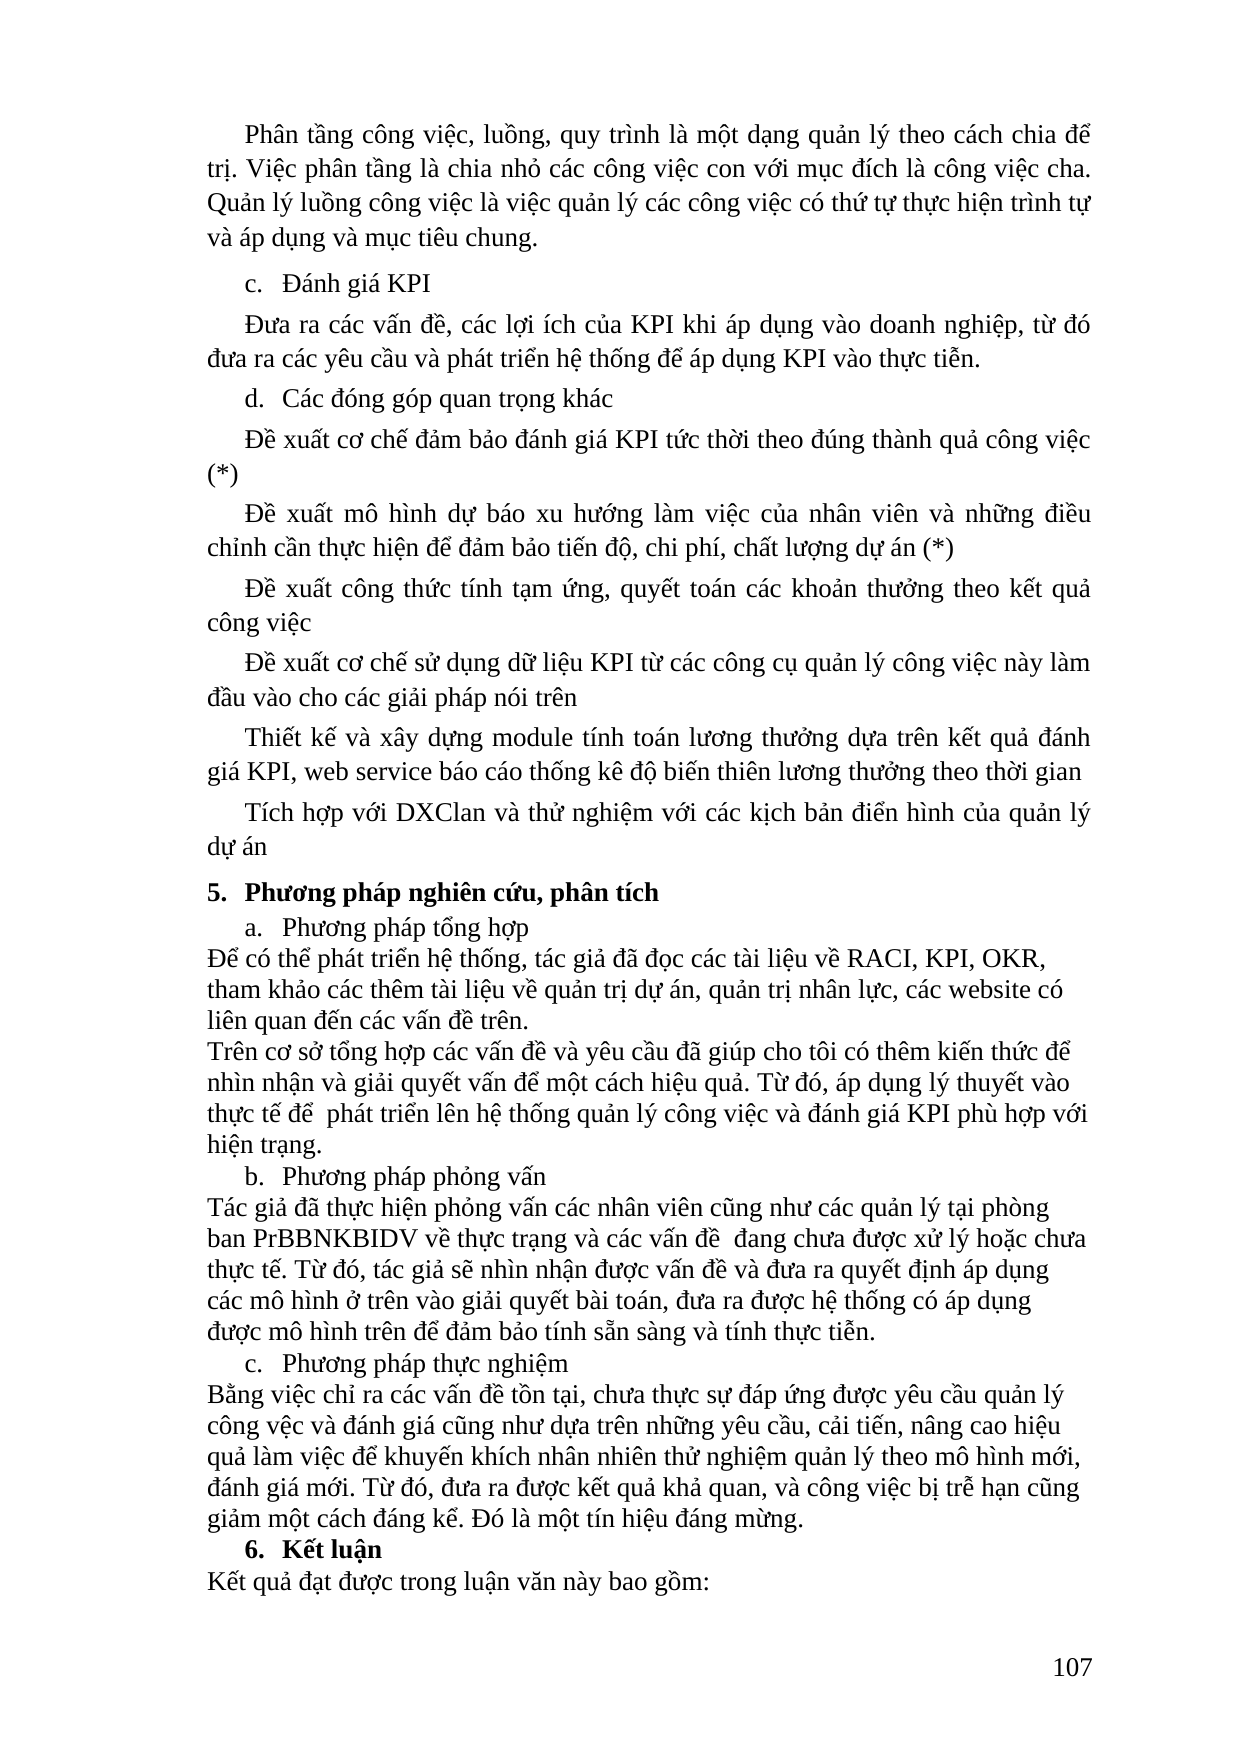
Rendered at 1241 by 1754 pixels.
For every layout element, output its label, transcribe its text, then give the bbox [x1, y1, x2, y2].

list Đánh giá KPI [244, 267, 1092, 298]
list Phương pháp tổng hợp [244, 911, 1092, 942]
text Tích hợp với DXClan và thử nghiệm với các kịch bản điển hình của quản lý dự án [207, 796, 1092, 861]
text Đưa ra các vấn đề, các lợi ích của KPI khi áp dụng vào doanh nghiệp, từ đó đưa ra các yêu cầu và phát triển hệ thống để áp dụng KPI vào thực tiễn. [207, 308, 1092, 373]
text Kết quả đạt được trong luận văn này bao gồm: [207, 1565, 1092, 1596]
list Phương pháp thực nghiệm [244, 1347, 1092, 1378]
text Bằng việc chỉ ra các vấn đề tồn tại, chưa thực sự đáp ứng được yêu cầu quản lý công vệc và đánh giá cũng như dựa trên những yêu cầu, cải tiến, nâng cao hiệu quả làm việc để khuyến khích nhân nhiên thử nghiệm quản lý theo mô hình mới, đánh giá mới. Từ đó, đưa ra được kết quả khả quan, và công việc bị trễ hạn cũng giảm một cách đáng kể. Đó là một tín hiệu đáng mừng. [207, 1378, 1092, 1533]
text Phân tầng công việc, luồng, quy trình là một dạng quản lý theo cách chia để trị. Việc phân tầng là chia nhỏ các công việc con với mục đích là công việc cha. Quản lý luồng công việc là việc quản lý các công việc có thứ tự thực hiện trình tự và áp dụng và mục tiêu chung. [207, 118, 1092, 252]
list Phương pháp nghiên cứu, phân tích [207, 876, 1092, 908]
text Để có thể phát triển hệ thống, tác giả đã đọc các tài liệu về RACI, KPI, OKR, tham khảo các thêm tài liệu về quản trị dự án, quản trị nhân lực, các website có liên quan đến các vấn đề trên. [207, 942, 1092, 1035]
text Thiết kế và xây dựng module tính toán lương thưởng dựa trên kết quả đánh giá KPI, web service báo cáo thống kê độ biến thiên lương thưởng theo thời gian [207, 721, 1092, 786]
text Trên cơ sở tổng hợp các vấn đề và yêu cầu đã giúp cho tôi có thêm kiến thức để nhìn nhận và giải quyết vấn để một cách hiệu quả. Từ đó, áp dụng lý thuyết vào thực tế để phát triển lên hệ thống quản lý công việc và đánh giá KPI phù hợp với hiện trạng. [207, 1035, 1092, 1160]
text Đề xuất cơ chế đảm bảo đánh giá KPI tức thời theo đúng thành quả công việc (*) [207, 423, 1092, 488]
text Đề xuất mô hình dự báo xu hướng làm việc của nhân viên và những điều chỉnh cần thực hiện để đảm bảo tiến độ, chi phí, chất lượng dự án (*) [207, 497, 1092, 563]
list Kết luận [244, 1533, 1092, 1565]
list Phương pháp phỏng vấn [244, 1160, 1092, 1191]
text Đề xuất cơ chế sử dụng dữ liệu KPI từ các công cụ quản lý công việc này làm đầu vào cho các giải pháp nói trên [207, 646, 1092, 712]
text Đề xuất công thức tính tạm ứng, quyết toán các khoản thưởng theo kết quả công việc [207, 572, 1092, 637]
text Tác giả đã thực hiện phỏng vấn các nhân viên cũng như các quản lý tại phòng ban PrBBNKBIDV về thực trạng và các vấn đề đang chưa được xử lý hoặc chưa thực tế. Từ đó, tác giả sẽ nhìn nhận được vấn đề và đưa ra quyết định áp dụng các mô hình ở trên vào giải quyết bài toán, đưa ra được hệ thống có áp dụng được mô hình trên để đảm bảo tính sẵn sàng và tính thực tiễn. [207, 1191, 1092, 1347]
list Các đóng góp quan trọng khác [244, 382, 1092, 413]
